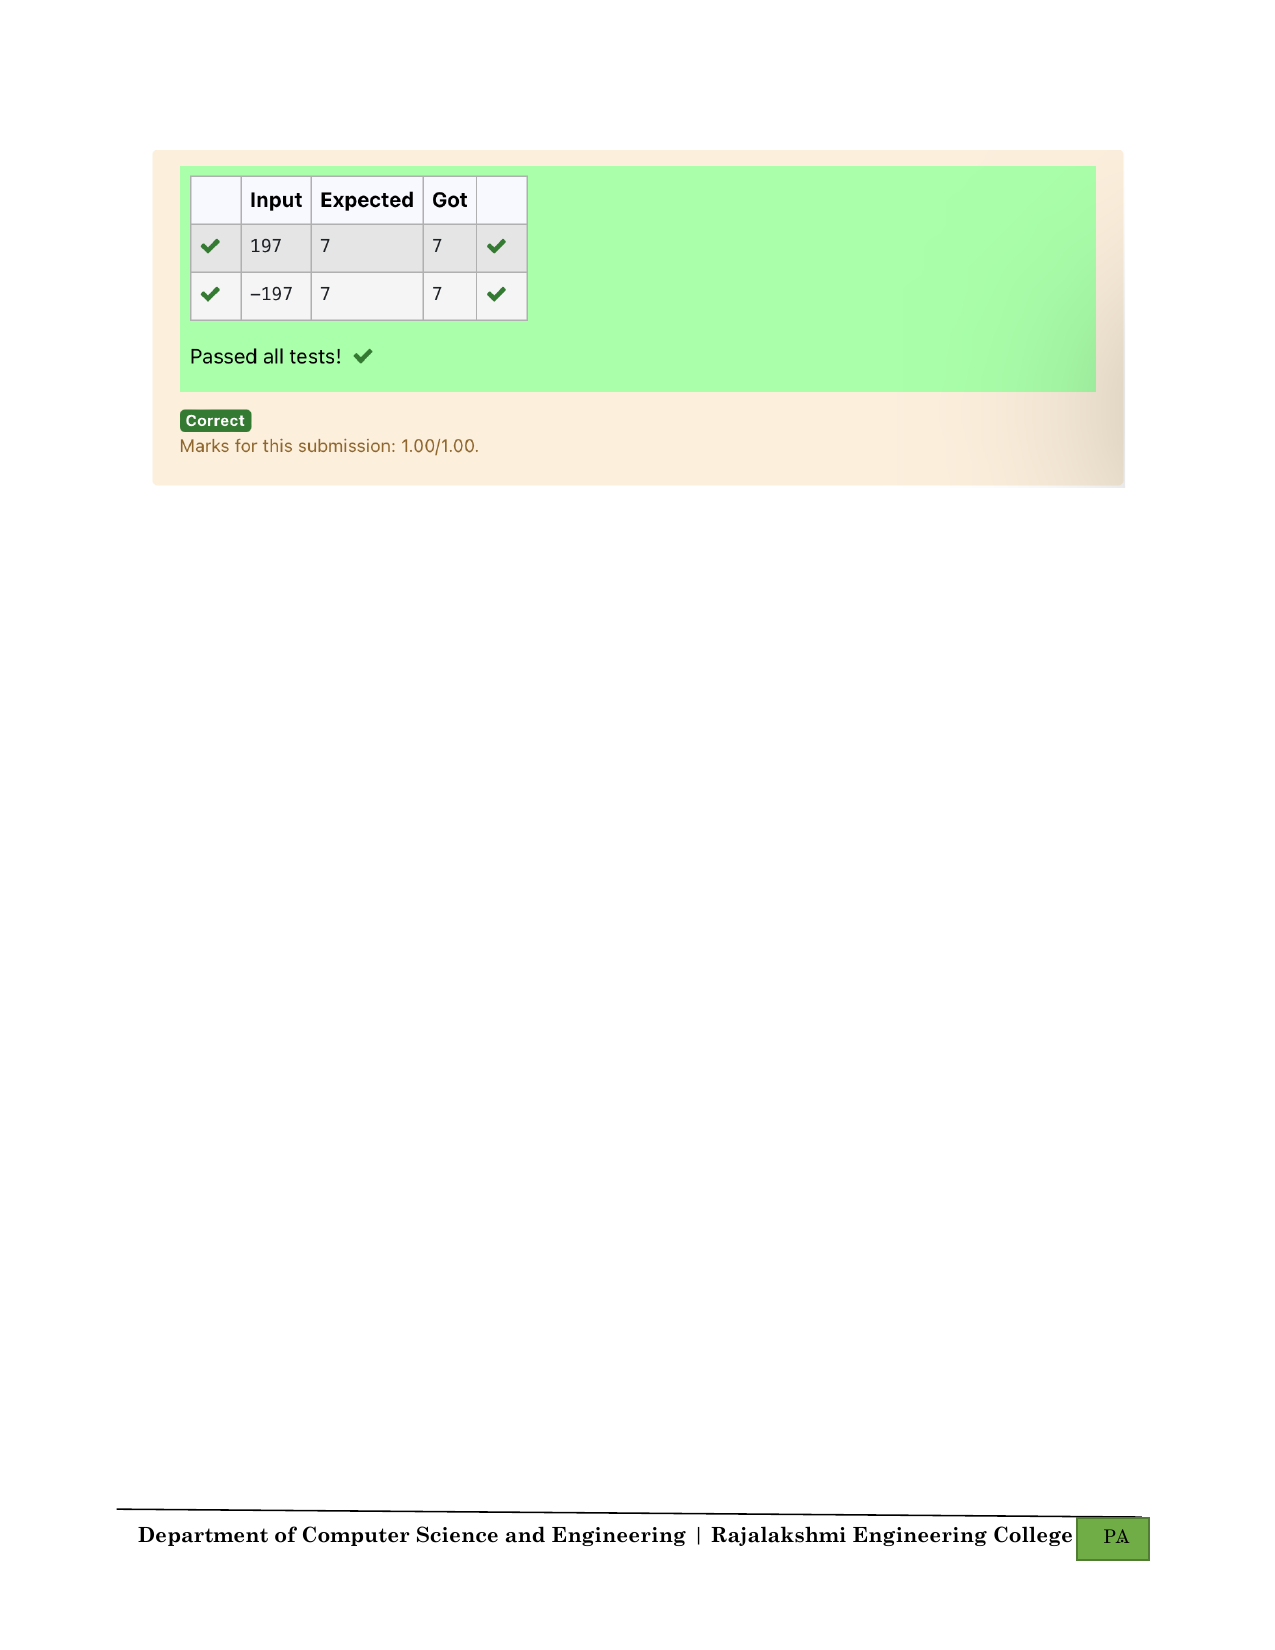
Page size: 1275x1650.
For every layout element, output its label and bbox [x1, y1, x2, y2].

picture [150, 150, 1125, 488]
